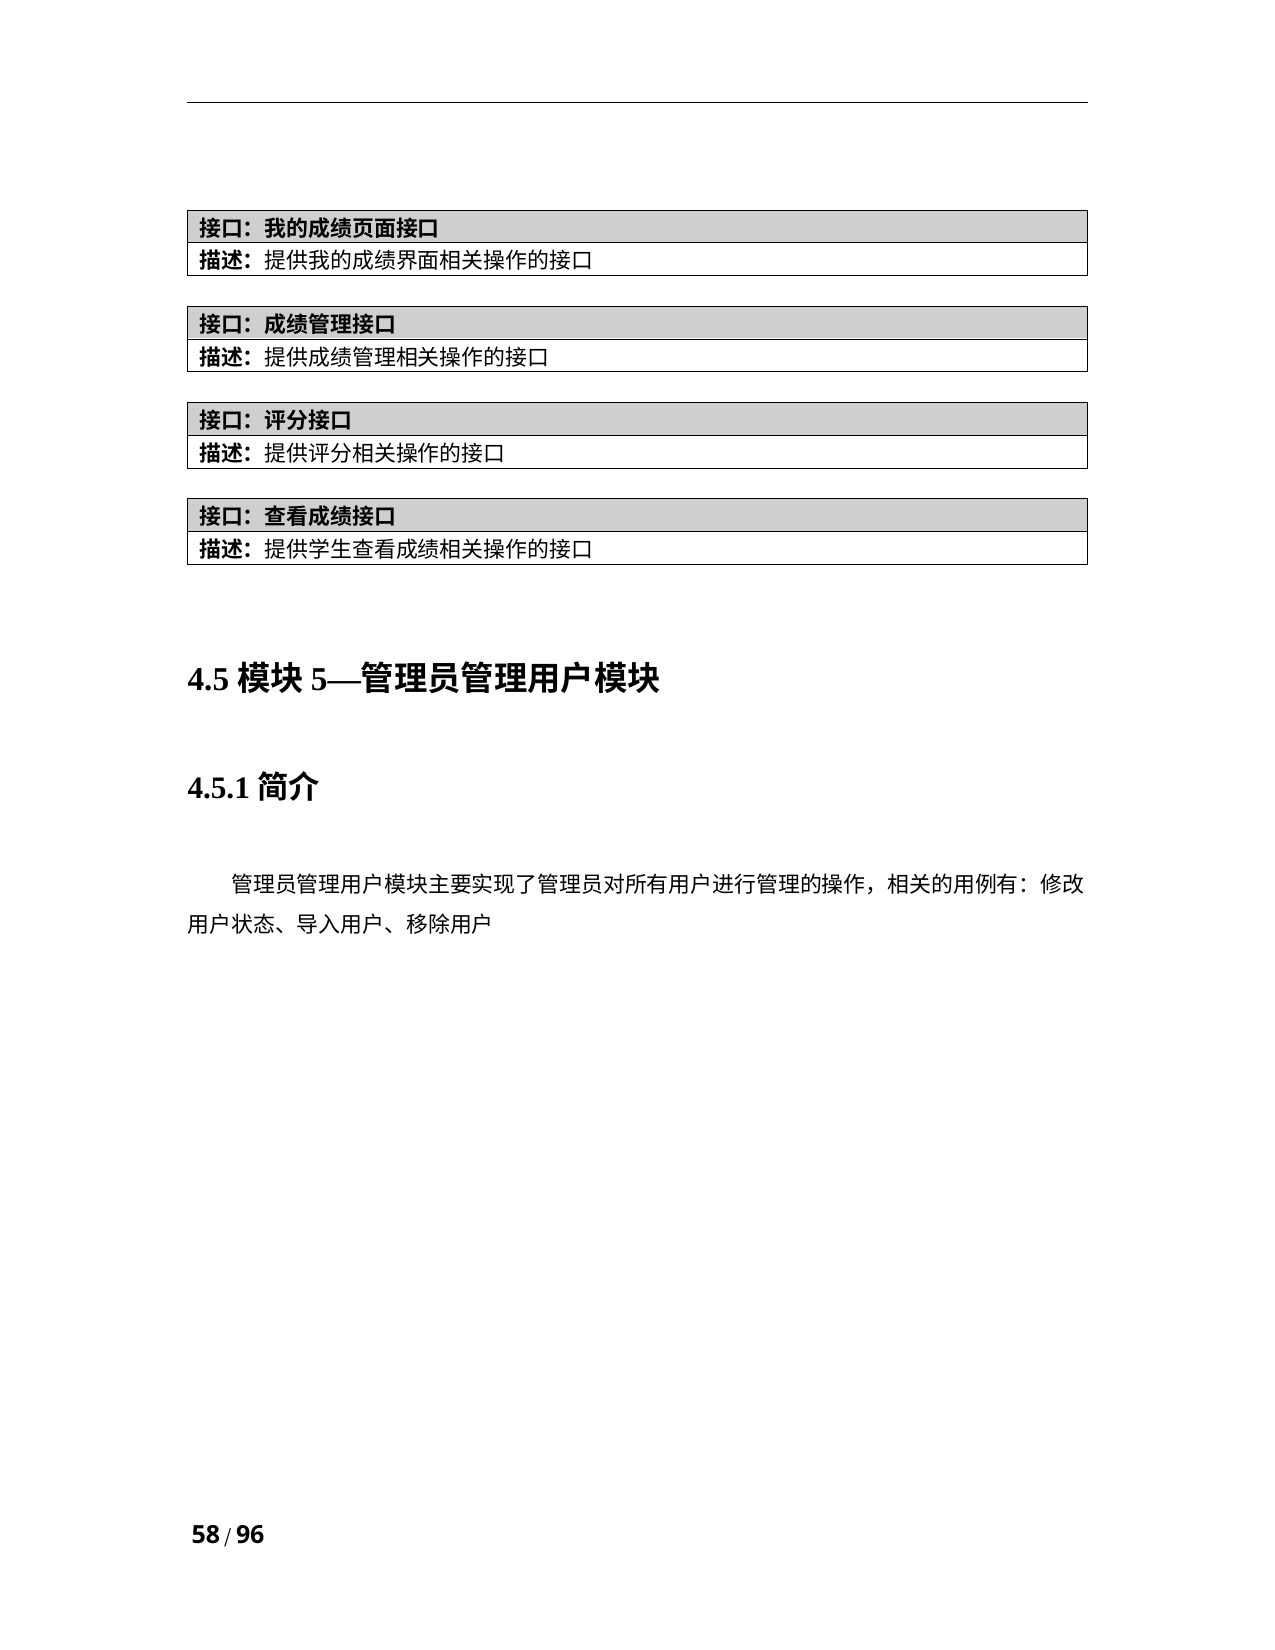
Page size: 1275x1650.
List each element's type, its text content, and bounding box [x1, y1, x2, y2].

text 管理员管理用户模块主要实现了管理员对所有用户进行管理的操作，相关的用例有：修改用户状态、导入用户、移除用户 [187, 867, 1088, 938]
table_header 接口：评分接口 [188, 403, 1087, 435]
table_header 接口：查看成绩接口 [188, 499, 1087, 531]
subtitle 4.5.1 简介 [187, 762, 1088, 807]
table_header 接口：我的成绩页面接口 [188, 211, 1087, 242]
table_cell 描述：提供我的成绩界面相关操作的接口 [188, 243, 1087, 275]
table_header 接口：成绩管理接口 [188, 307, 1087, 338]
table_cell 描述：提供成绩管理相关操作的接口 [188, 340, 1087, 371]
table_cell 描述：提供学生查看成绩相关操作的接口 [188, 532, 1087, 564]
subtitle 4.5 模块5—管理员管理用户模块 [187, 651, 1088, 700]
table_cell 描述：提供评分相关操作的接口 [188, 436, 1087, 467]
